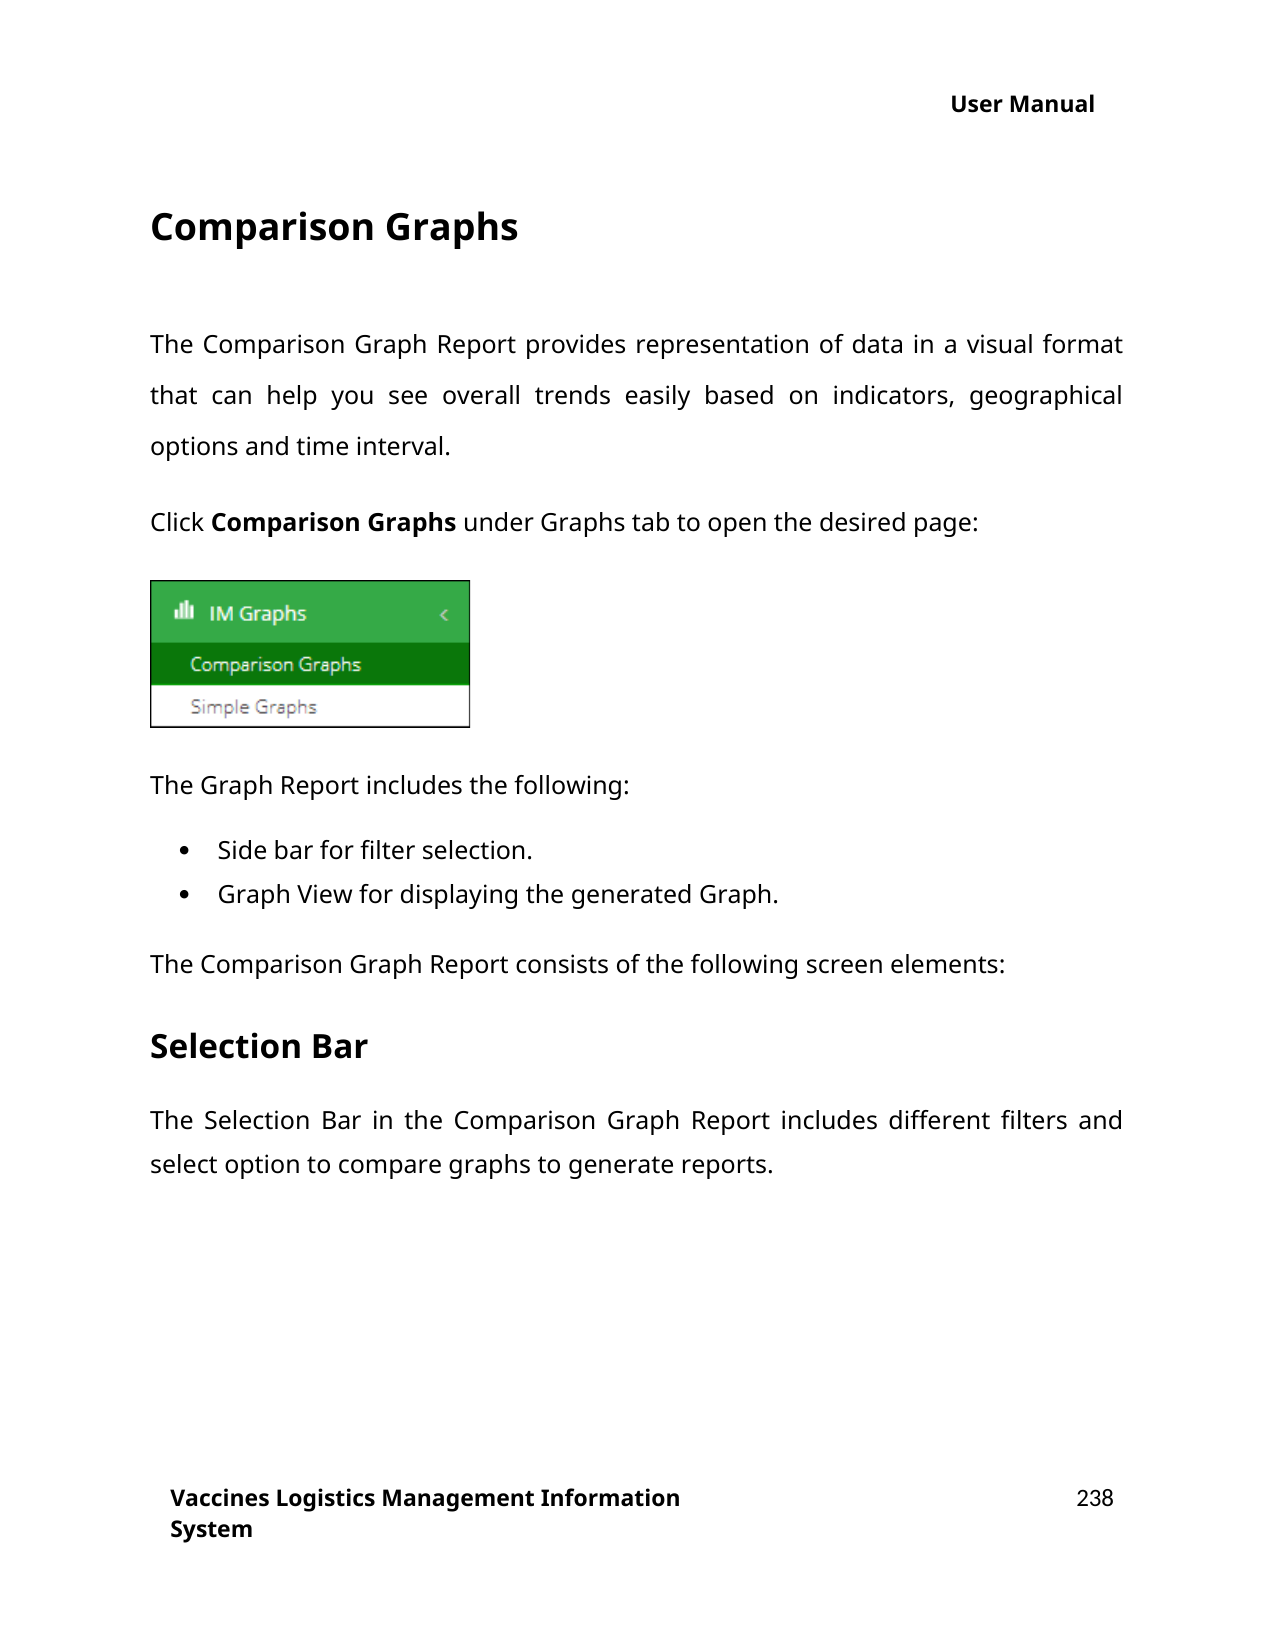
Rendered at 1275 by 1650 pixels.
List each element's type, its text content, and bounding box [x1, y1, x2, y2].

text The Selection Bar in the Comparison Graph Report includes different filters and select option to compare graphs to generate reports. [150, 1102, 1125, 1181]
text The Comparison Graph Report provides representation of data in a visual format that can help you see overall trends easily based on indicators, geographical options and time interval. [150, 327, 1125, 463]
text The Comparison Graph Report consists of the following screen elements: [150, 946, 1125, 981]
subtitle Comparison Graphs [150, 200, 1125, 251]
picture [150, 580, 471, 728]
text Selection Bar [150, 1022, 1125, 1068]
text The Graph Report includes the following: [150, 768, 1125, 802]
list Side bar for filter selection. [180, 833, 1095, 867]
text Click Comparison Graphs under Graphs tab to open the desired page: [150, 505, 1125, 539]
list Graph View for displaying the generated Graph. [180, 877, 1095, 911]
